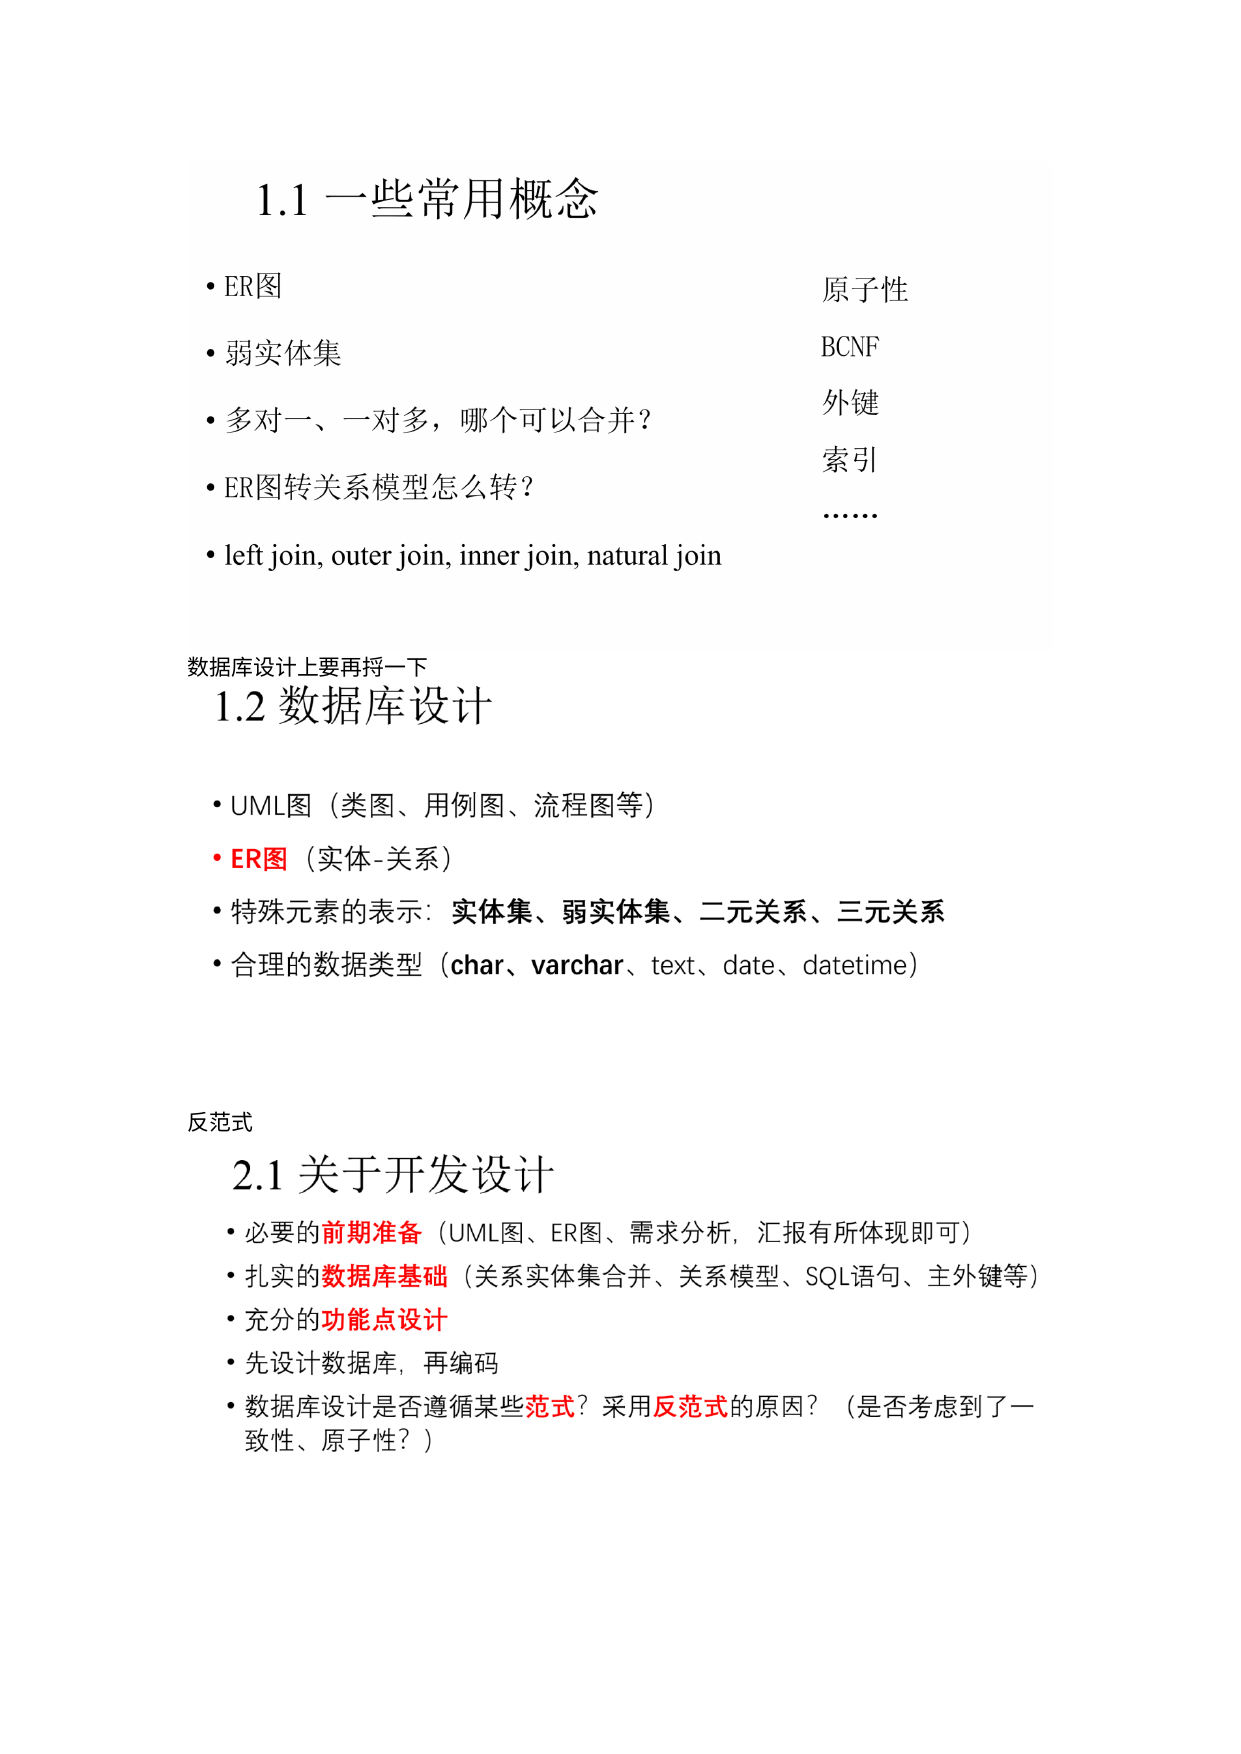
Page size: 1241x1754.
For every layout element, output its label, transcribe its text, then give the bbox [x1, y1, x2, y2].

text 数据库设计上要再捋一下 [187, 650, 1053, 682]
picture [187, 162, 1053, 650]
text 反范式 [187, 1104, 1053, 1137]
picture [187, 682, 1053, 1098]
picture [187, 1137, 1053, 1568]
